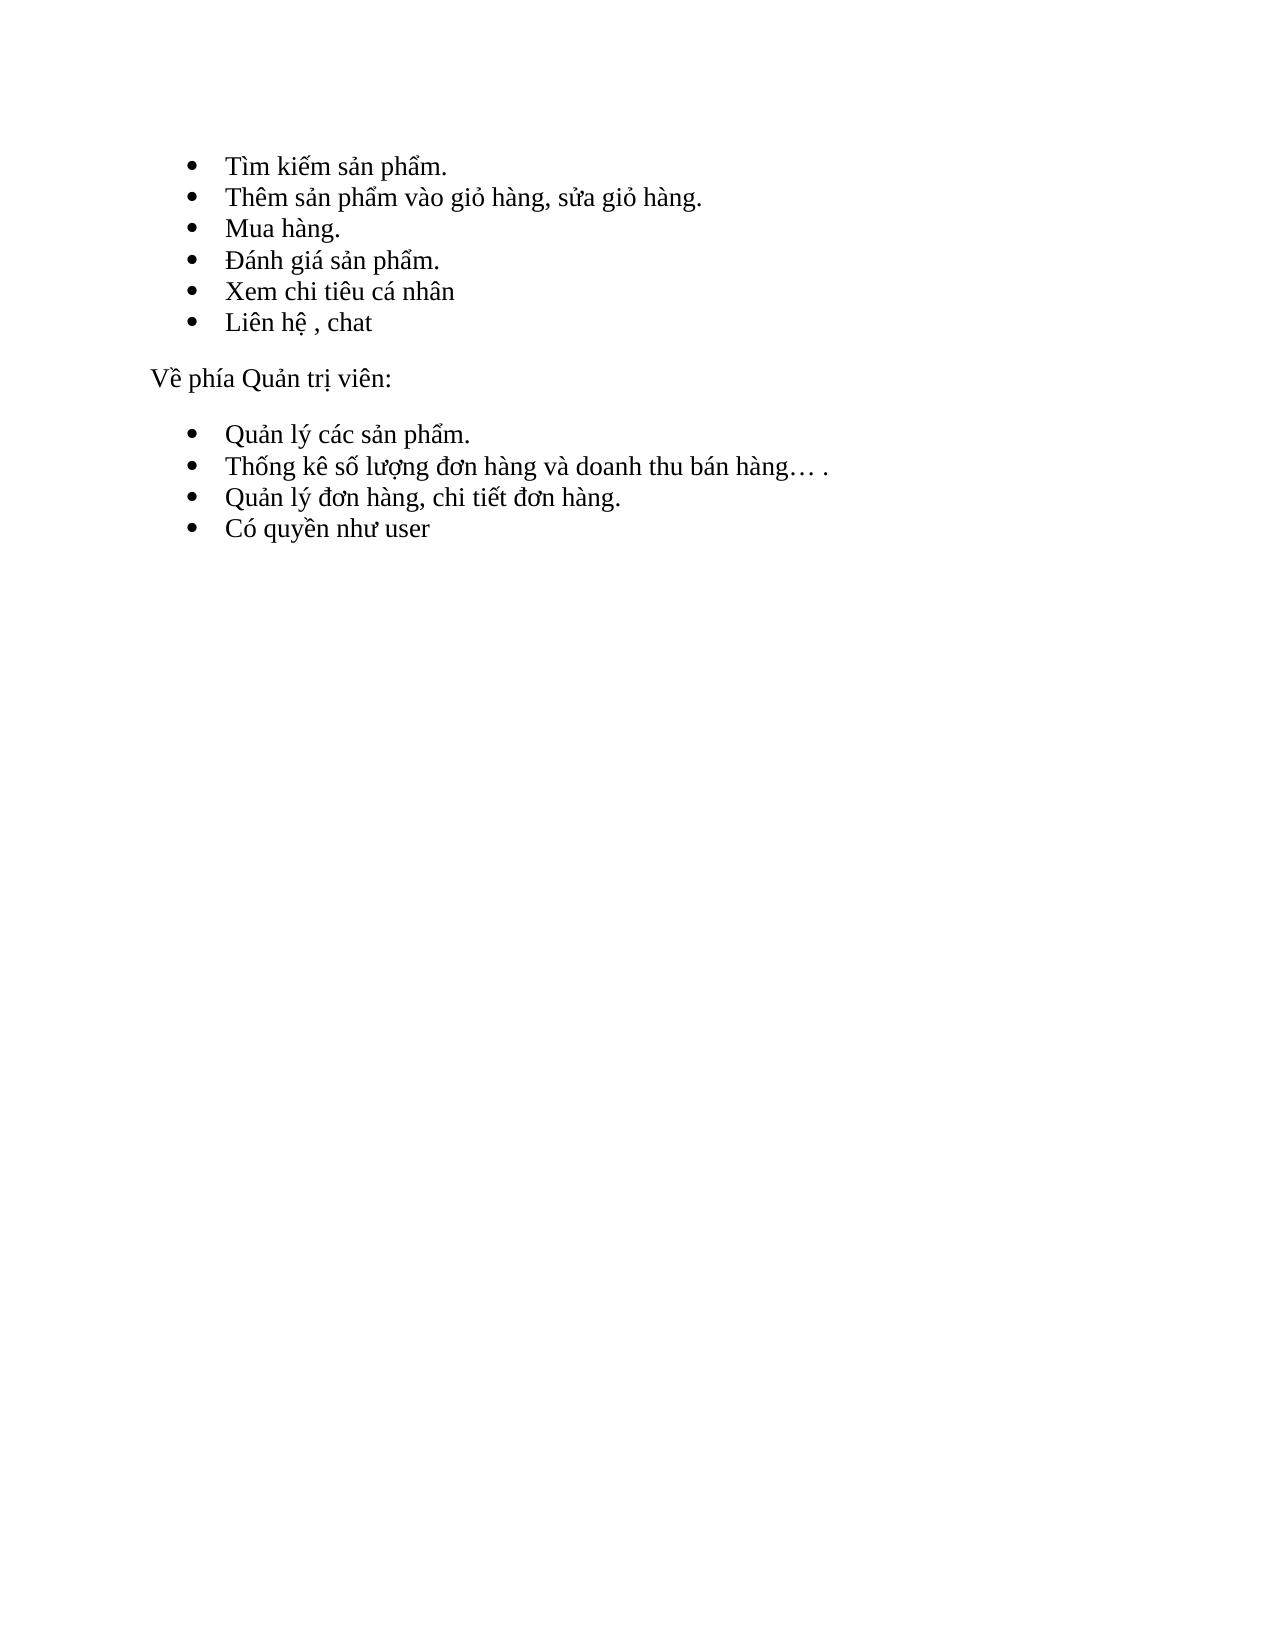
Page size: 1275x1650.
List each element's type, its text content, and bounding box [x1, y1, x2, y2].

list Đánh giá sản phẩm. [187, 244, 1125, 275]
list Thêm sản phẩm vào giỏ hàng, sửa giỏ hàng. [187, 181, 1125, 212]
list Quản lý đơn hàng, chi tiết đơn hàng. [187, 481, 1125, 512]
list Quản lý các sản phẩm. [187, 419, 1125, 450]
list Liên hệ , chat [187, 306, 1125, 337]
list Có quyền như user [187, 512, 1125, 544]
list Xem chi tiêu cá nhân [187, 275, 1125, 306]
list Mua hàng. [187, 212, 1125, 244]
text Về phía Quản trị viên: [150, 362, 1125, 394]
list Tìm kiếm sản phẩm. [187, 150, 1125, 181]
list Thống kê số lượng đơn hàng và doanh thu bán hàng… . [187, 450, 1125, 481]
